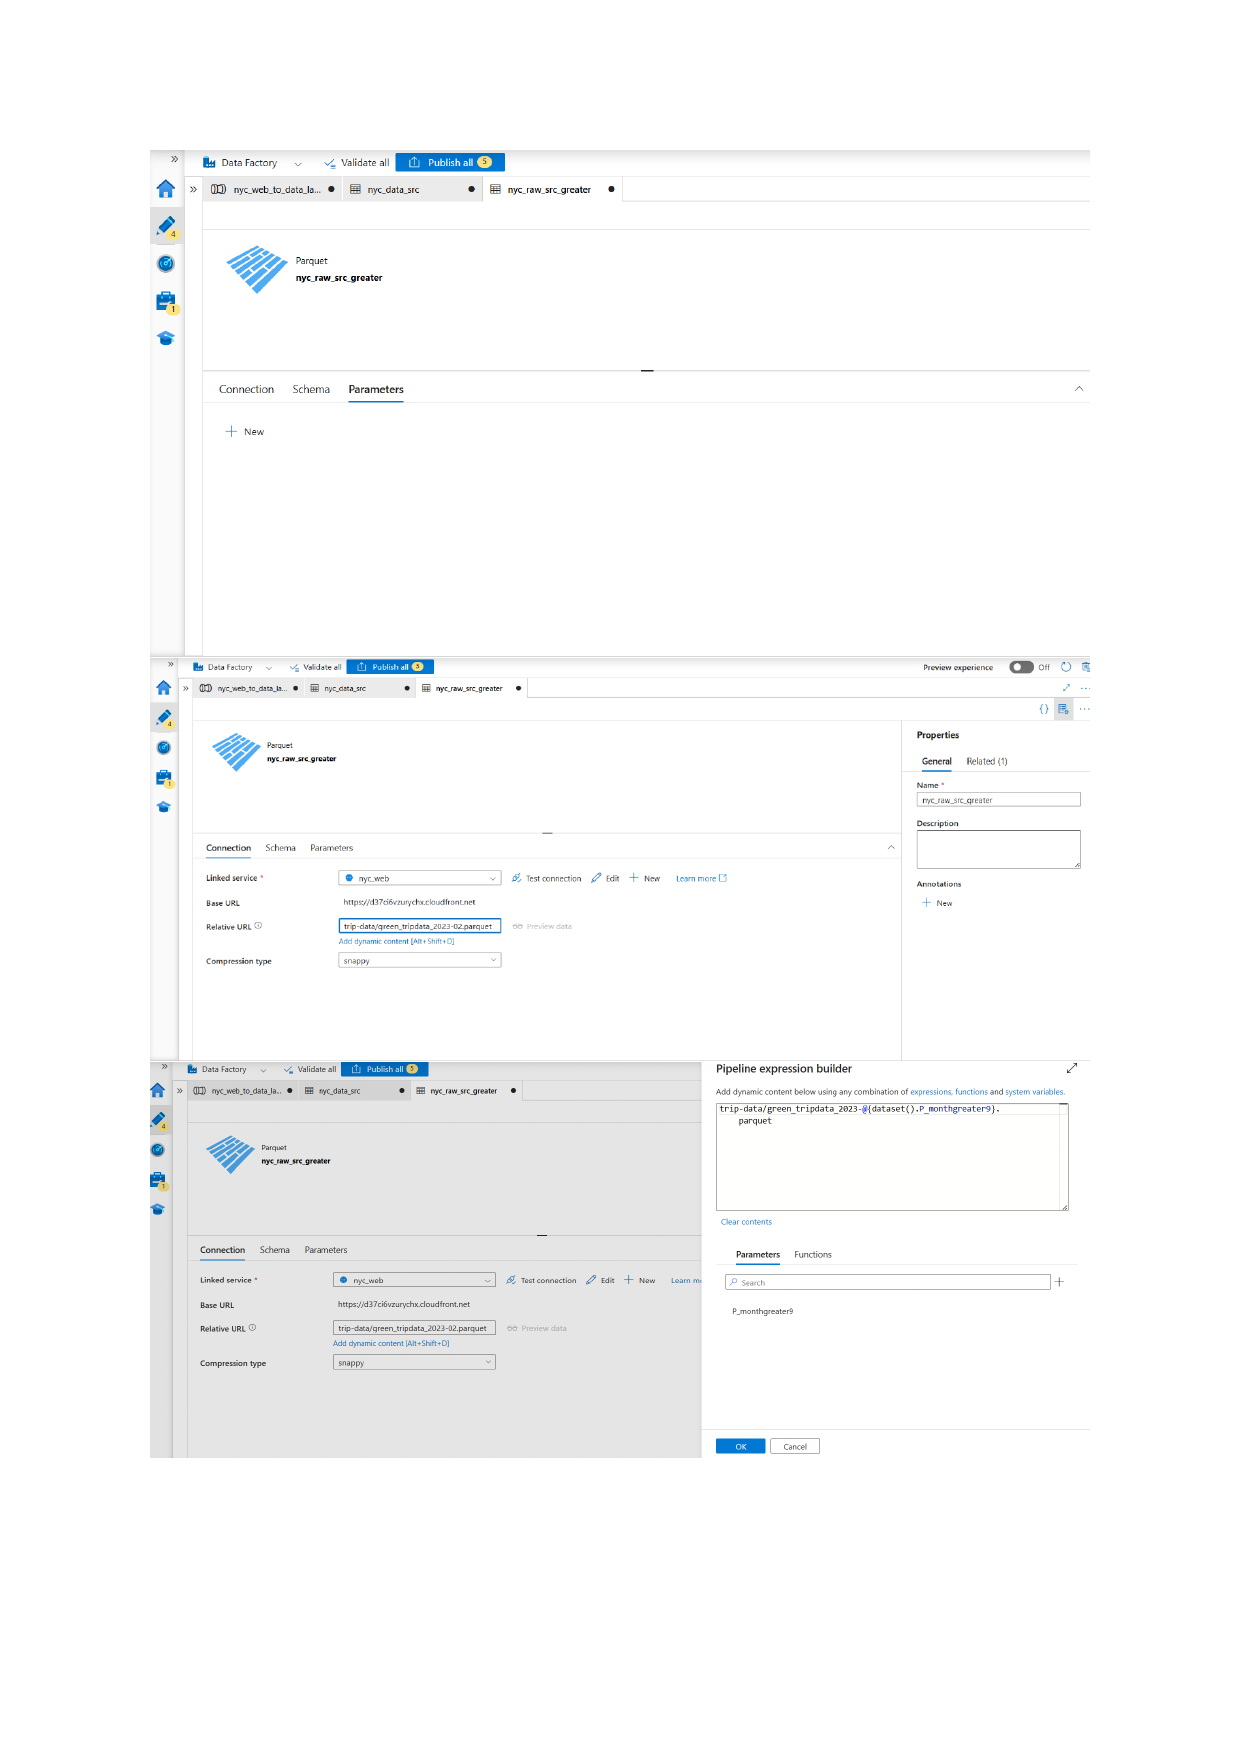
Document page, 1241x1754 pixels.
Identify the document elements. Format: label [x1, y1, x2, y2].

picture [150, 1062, 1091, 1458]
picture [150, 658, 1091, 1061]
picture [150, 150, 1091, 657]
